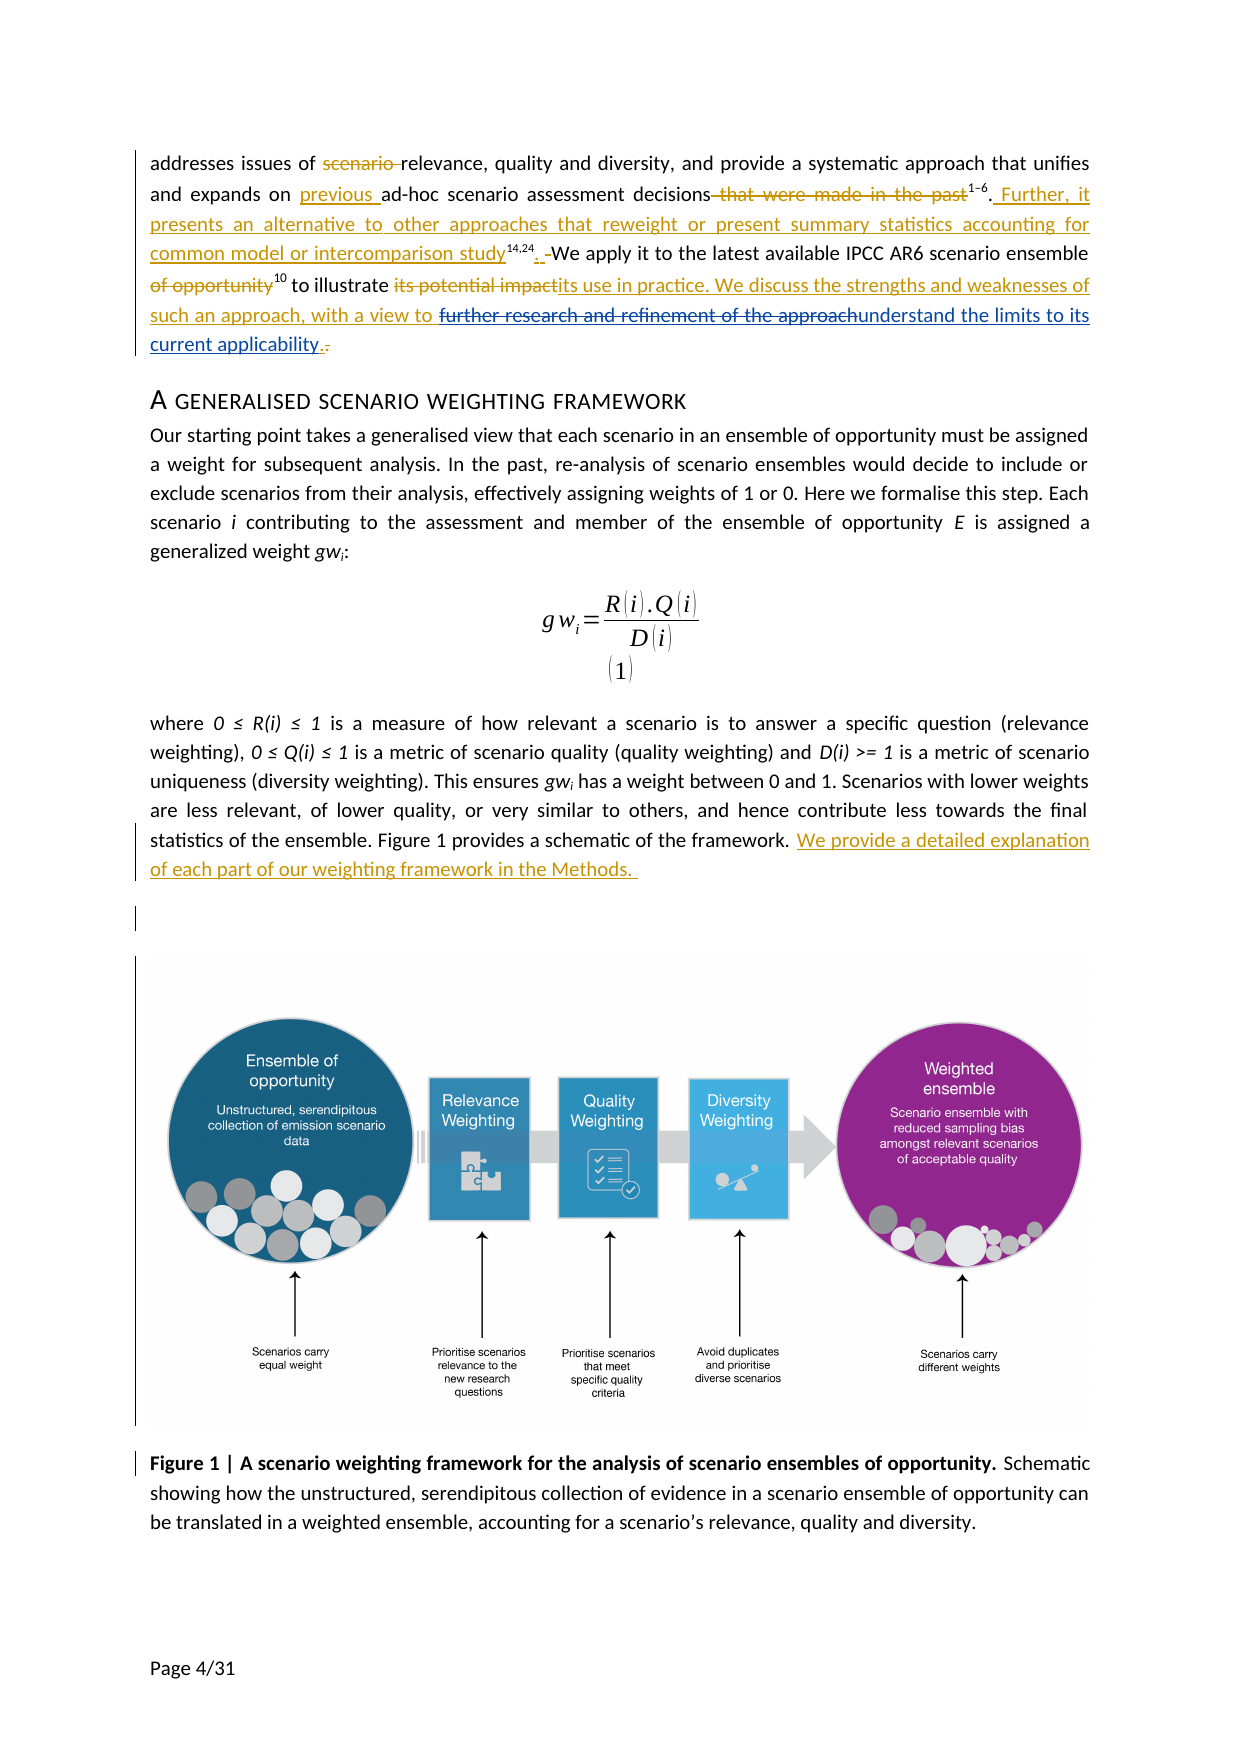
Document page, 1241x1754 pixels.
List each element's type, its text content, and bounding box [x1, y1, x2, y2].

text Our starting point takes a generalised view that each scenario in an ensemble of opportunity must be assigned a weight for subsequent analysis. In the past, re-analysis of scenario ensembles would decide to include or exclude scenarios from their analysis, effectively assigning weights of 1 or 0. Here we formalise this step. Each scenario i contributing to the assessment and member of the ensemble of opportunity E is assigned a generalized weight gwi: [150, 422, 1090, 564]
subtitle A generalised scenario weighting framework [150, 381, 1090, 417]
text Figure 1 | A scenario weighting framework for the analysis of scenario ensembles of opportunity. Schematic showing how the unstructured, serendipitous collection of evidence in a scenario ensemble of opportunity can be translated in a weighted ensemble, accounting for a scenario’s relevance, quality and diversity. [150, 1451, 1090, 1534]
picture [150, 956, 1091, 1426]
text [150, 150, 1090, 233]
text where 0 ≤ R(i) ≤ 1 is a measure of how relevant a scenario is to answer a specific question (relevance weighting), 0 ≤ Q(i) ≤ 1 is a metric of scenario quality (quality weighting) and D(i) >= 1 is a metric of scenario uniqueness (diversity weighting). This ensures gwi has a weight between 0 and 1. Scenarios with lower weights are less relevant, of lower quality, or very similar to others, and hence contribute less towards the final statistics of the ensemble. Figure 1 provides a schematic of the framework. [150, 710, 1090, 881]
